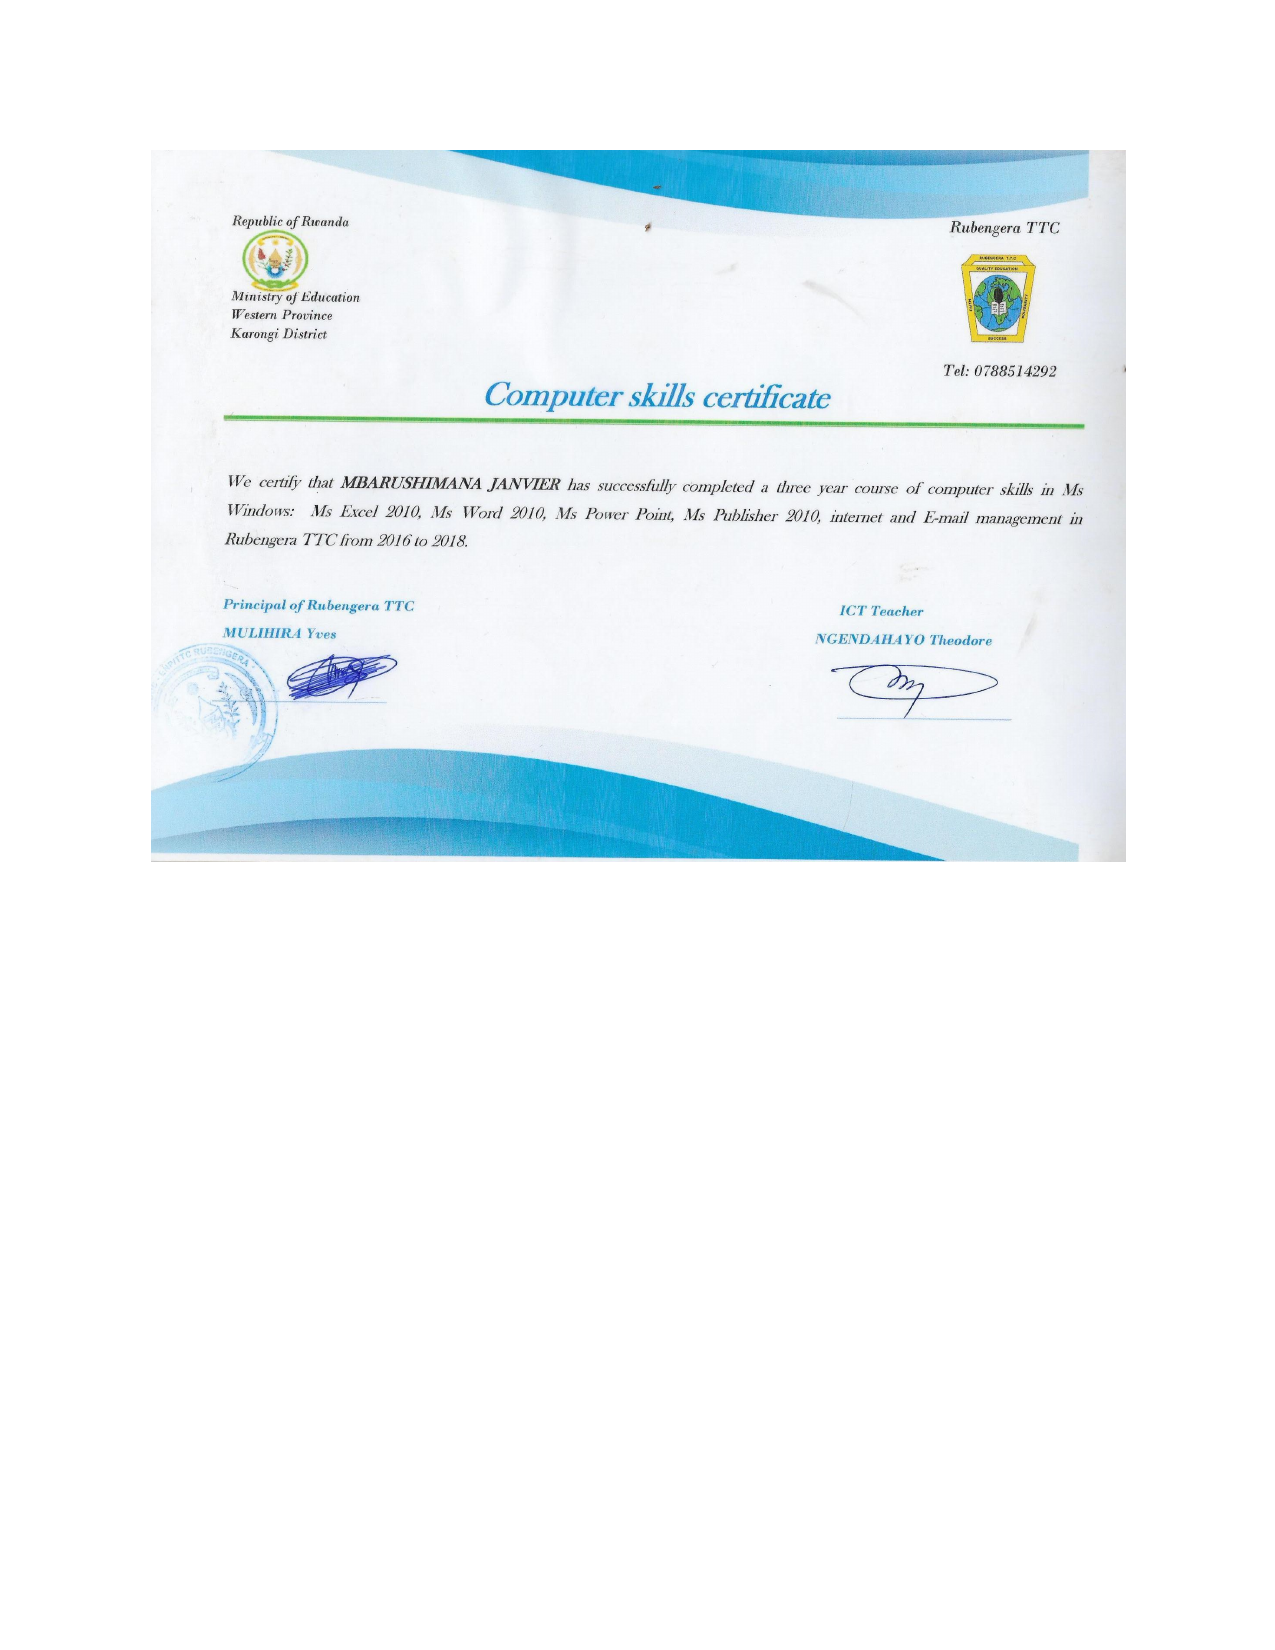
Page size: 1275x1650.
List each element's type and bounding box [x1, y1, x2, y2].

picture [621, 150, 630, 165]
picture [566, 150, 573, 161]
picture [773, 150, 786, 154]
picture [151, 150, 1126, 862]
